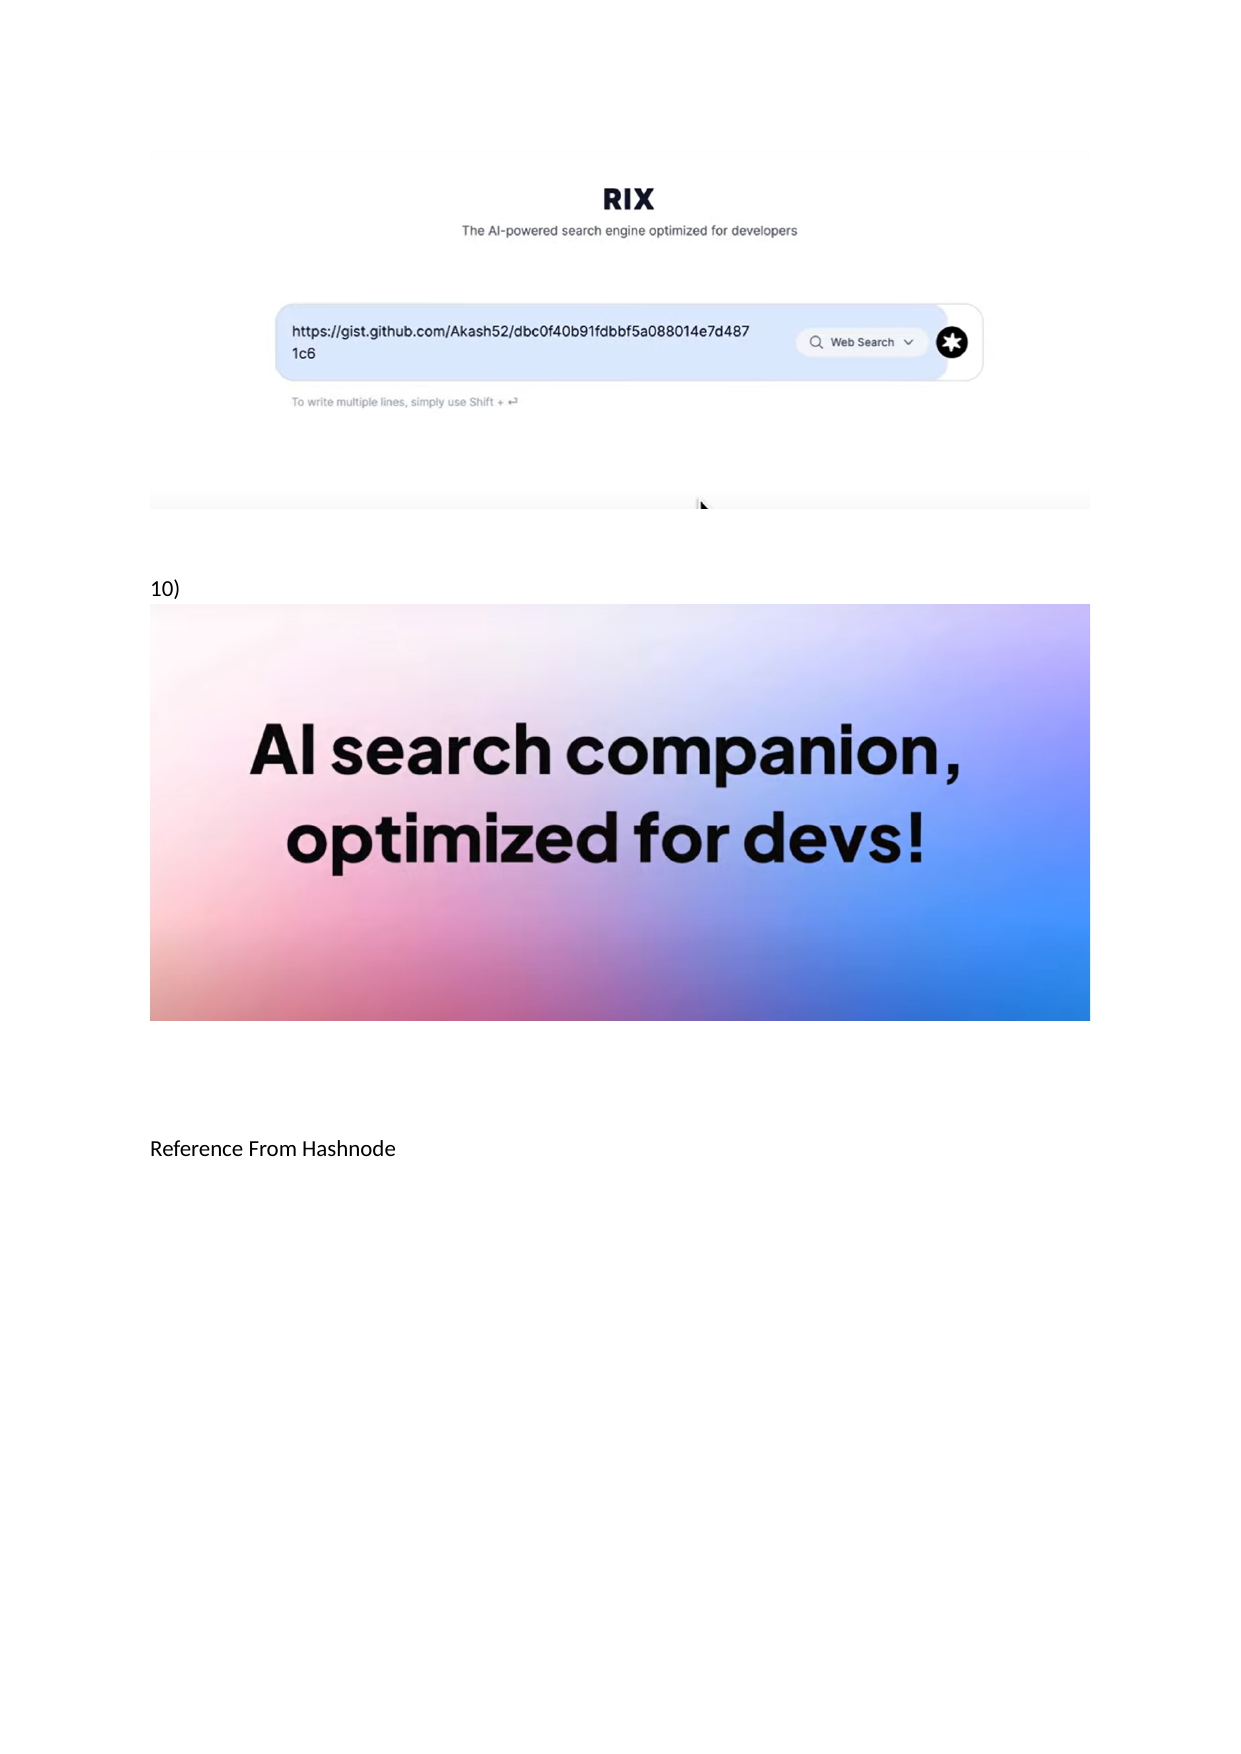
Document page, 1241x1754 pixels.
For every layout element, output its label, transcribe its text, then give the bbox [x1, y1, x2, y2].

picture [150, 150, 1091, 509]
picture [150, 604, 1091, 1021]
text Reference From Hashnode [150, 1134, 1090, 1162]
text 10) [150, 574, 1090, 604]
